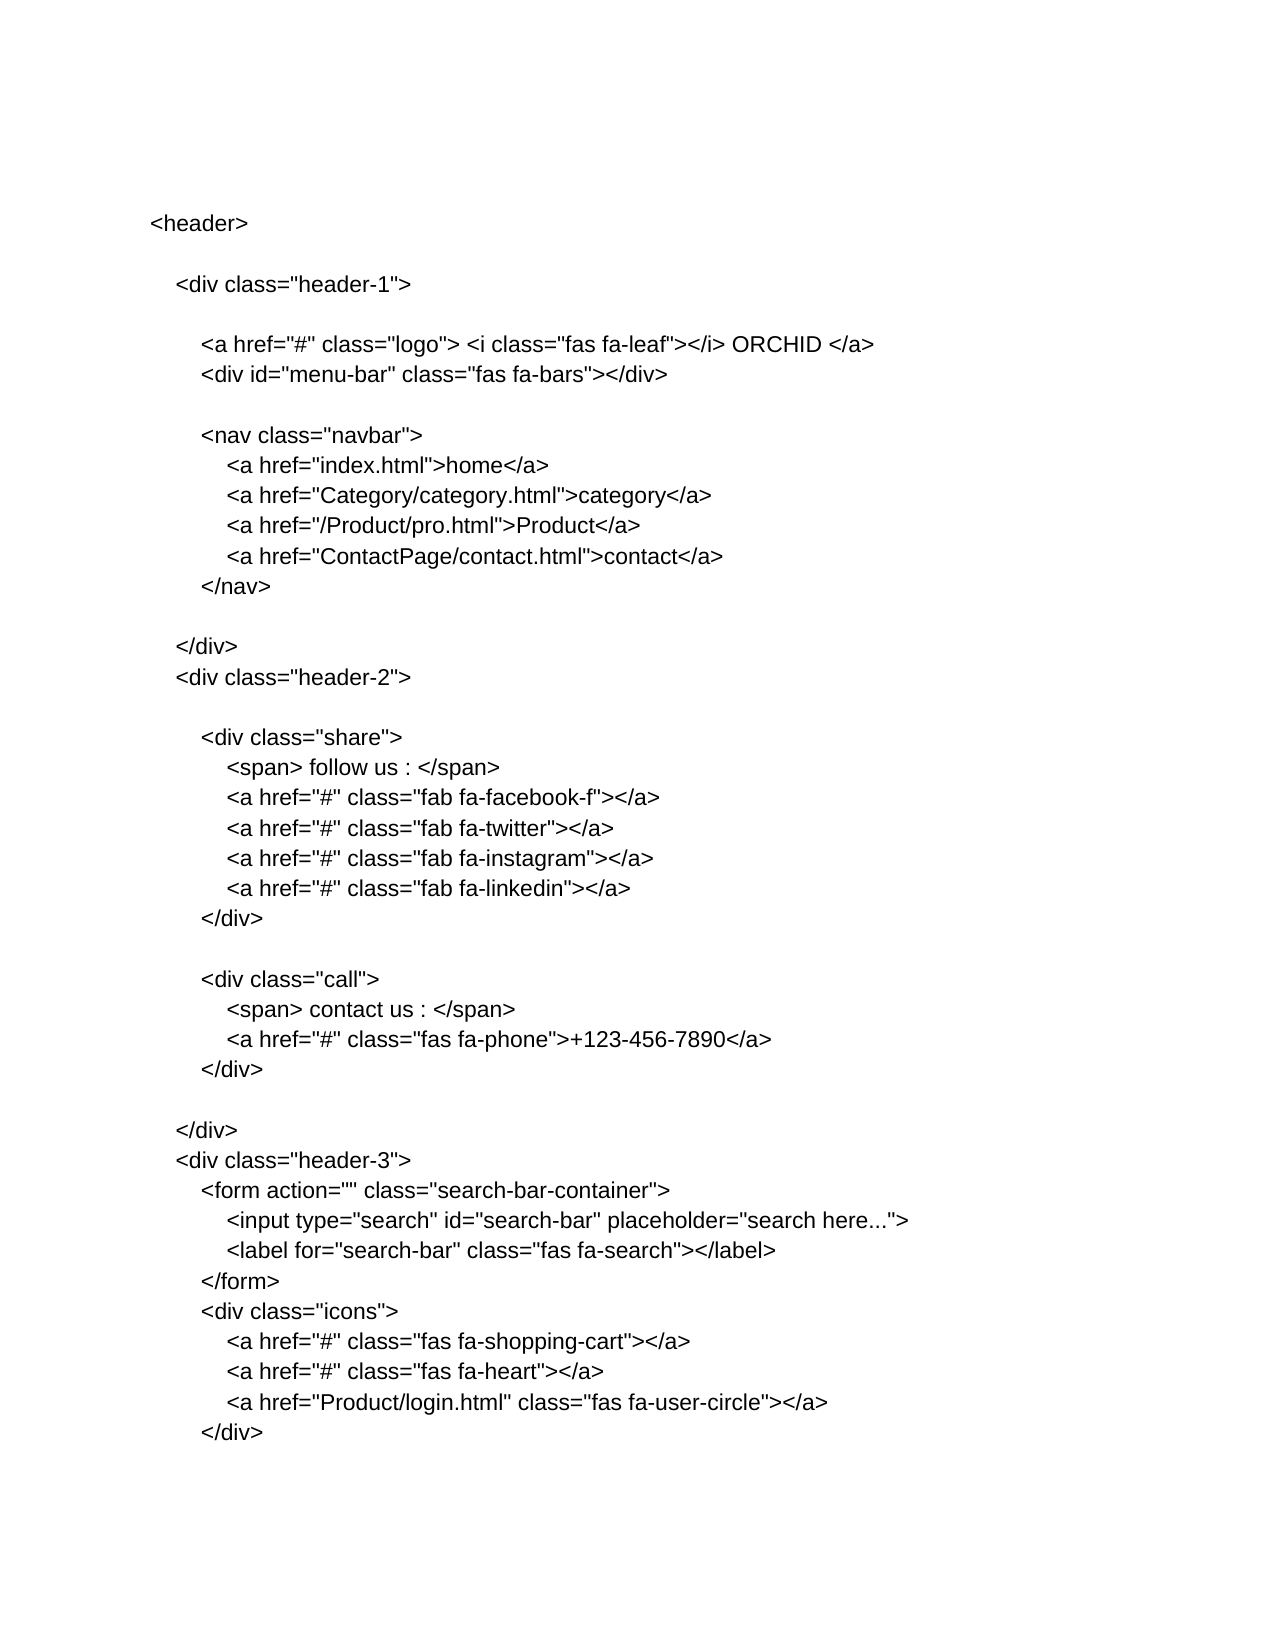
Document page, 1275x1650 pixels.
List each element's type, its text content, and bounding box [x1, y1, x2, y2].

text <div class="header-2"> [150, 663, 1125, 690]
text <div class="share"> [150, 724, 1125, 750]
text <a href="#" class="fab fa-instagram"></a> [150, 845, 1125, 871]
text <nav class="navbar"> [150, 422, 1125, 448]
text <a href="ContactPage/contact.html">contact</a> [150, 543, 1125, 569]
text <div class="icons"> [150, 1298, 1125, 1324]
text </div> [150, 1117, 1125, 1143]
text <a href="/Product/pro.html">Product</a> [150, 512, 1125, 539]
text <label for="search-bar" class="fas fa-search"></label> [150, 1237, 1125, 1264]
text </div> [150, 905, 1125, 932]
text <a href="#" class="fab fa-facebook-f"></a> [150, 784, 1125, 811]
text <header> [150, 210, 1125, 237]
text <a href="#" class="fas fa-shopping-cart"></a> [150, 1328, 1125, 1354]
text <div class="call"> [150, 966, 1125, 992]
text <a href="index.html">home</a> [150, 452, 1125, 478]
text </div> [150, 633, 1125, 660]
text <a href="#" class="fab fa-twitter"></a> [150, 814, 1125, 841]
text <a href="#" class="fas fa-phone">+123-456-7890</a> [150, 1026, 1125, 1052]
text <input type="search" id="search-bar" placeholder="search here..."> [150, 1207, 1125, 1234]
text </form> [150, 1268, 1125, 1294]
text <a href="#" class="logo"> <i class="fas fa-leaf"></i> ORCHID </a> [150, 331, 1125, 358]
text <div id="menu-bar" class="fas fa-bars"></div> [150, 361, 1125, 388]
text </div> [150, 1419, 1125, 1445]
text </div> [150, 1056, 1125, 1083]
text <div class="header-1"> [150, 271, 1125, 297]
text <form action="" class="search-bar-container"> [150, 1177, 1125, 1203]
text <div class="header-3"> [150, 1147, 1125, 1173]
text <a href="Product/login.html" class="fas fa-user-circle"></a> [150, 1388, 1125, 1415]
text </nav> [150, 573, 1125, 599]
text <span> follow us : </span> [150, 754, 1125, 781]
text <a href="#" class="fas fa-heart"></a> [150, 1358, 1125, 1385]
text <a href="#" class="fab fa-linkedin"></a> [150, 875, 1125, 901]
text <a href="Category/category.html">category</a> [150, 482, 1125, 509]
text <span> contact us : </span> [150, 996, 1125, 1022]
